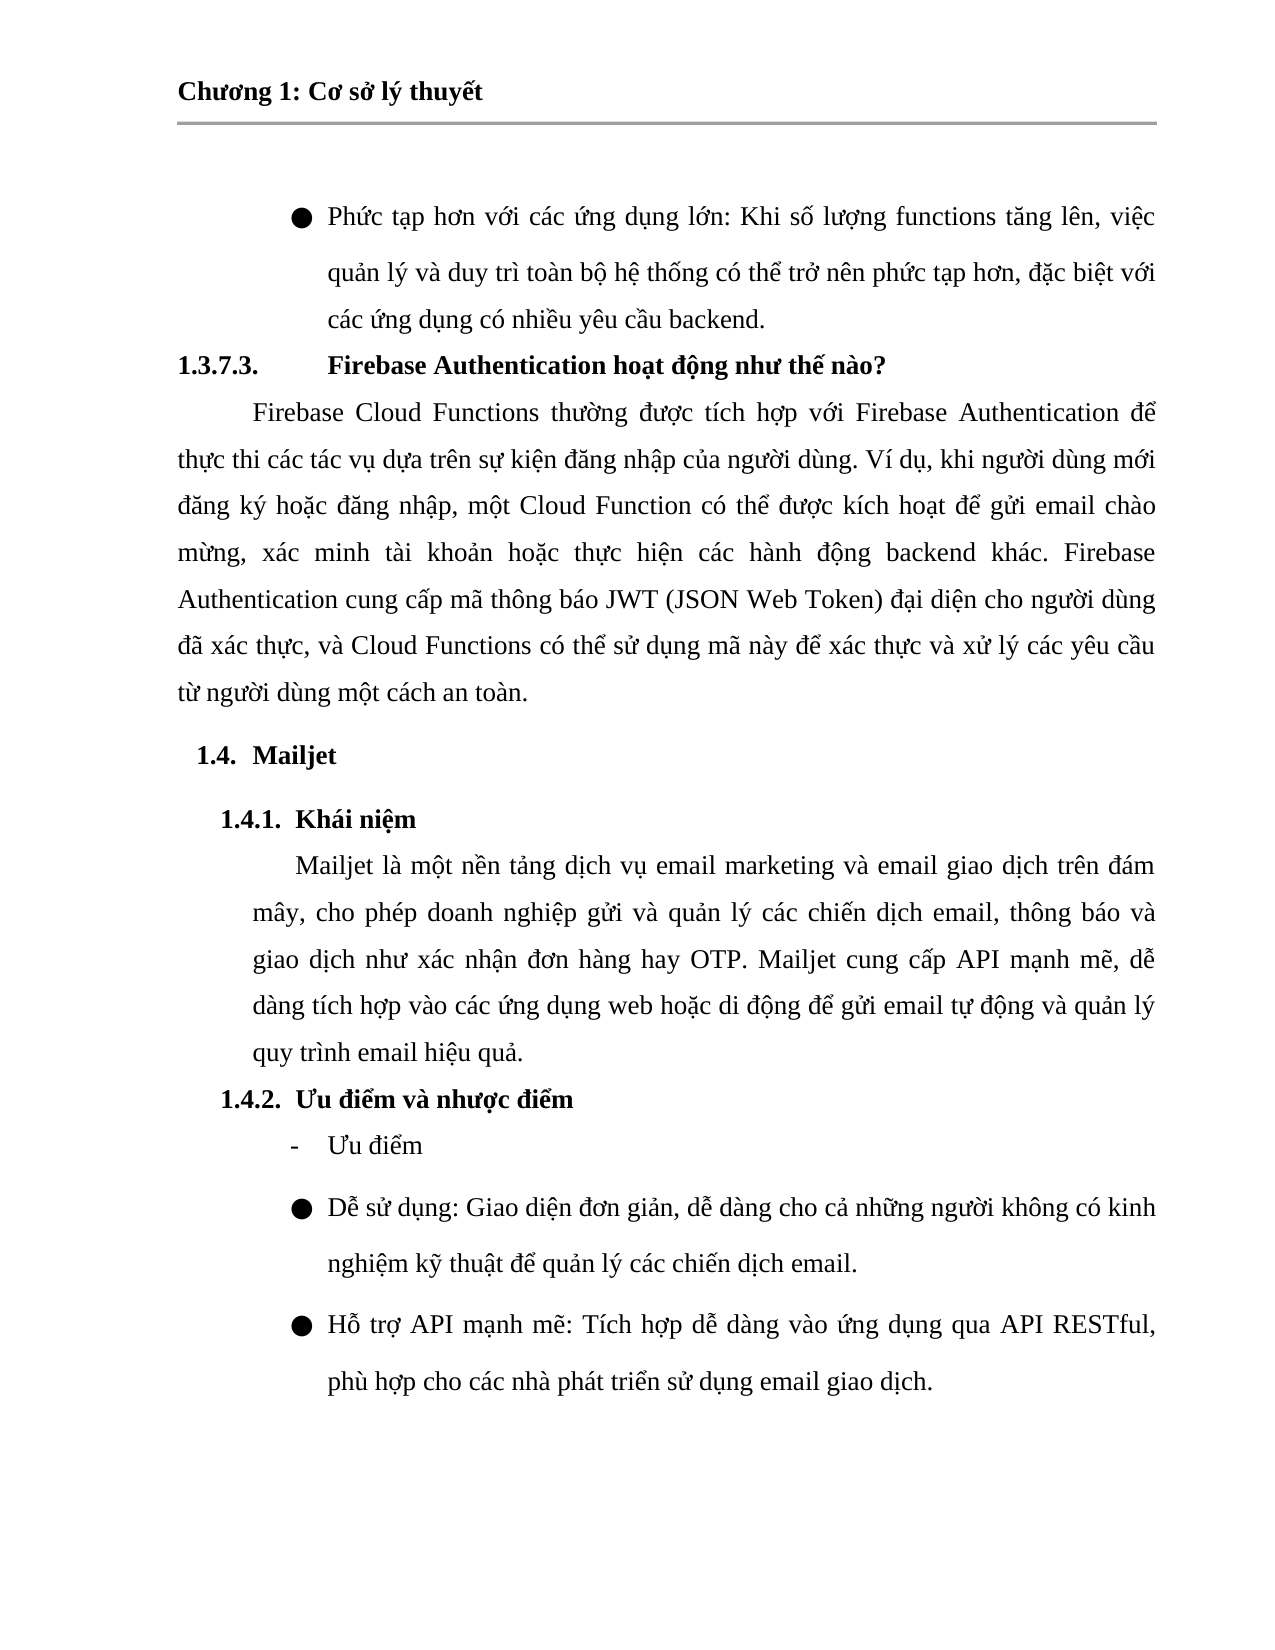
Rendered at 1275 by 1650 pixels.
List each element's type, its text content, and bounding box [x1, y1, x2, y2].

subtitle Mailjet [196, 739, 1157, 771]
list Hỗ trợ API mạnh mẽ: Tích hợp dễ dàng vào ứng dụng qua API RESTful, phù hợp cho các nhà phát triển sử dụng email giao dịch. [290, 1294, 1157, 1396]
list Firebase Authentication hoạt động như thế nào? [177, 349, 1157, 381]
list Phức tạp hơn với các ứng dụng lớn: Khi số lượng functions tăng lên, việc quản lý và duy trì toàn bộ hệ thống có thể trở nên phức tạp hơn, đặc biệt với các ứng dụng có nhiều yêu cầu backend. [290, 185, 1157, 334]
list Dễ sử dụng: Giao diện đơn giản, dễ dàng cho cả những người không có kinh nghiệm kỹ thuật để quản lý các chiến dịch email. [290, 1176, 1157, 1278]
text Mailjet là một nền tảng dịch vụ email marketing và email giao dịch trên đám mây, cho phép doanh nghiệp gửi và quản lý các chiến dịch email, thông báo và giao dịch như xác nhận đơn hàng hay OTP. Mailjet cung cấp API mạnh mẽ, dễ dàng tích hợp vào các ứng dụng web hoặc di động để gửi email tự động và quản lý quy trình email hiệu quả. [252, 849, 1157, 1067]
list Khái niệm [220, 803, 1157, 834]
list Ưu điểm [290, 1129, 1157, 1161]
list Ưu điểm và nhược điểm [220, 1083, 1157, 1114]
text Firebase Cloud Functions thường được tích hợp với Firebase Authentication để thực thi các tác vụ dựa trên sự kiện đăng nhập của người dùng. Ví dụ, khi người dùng mới đăng ký hoặc đăng nhập, một Cloud Function có thể được kích hoạt để gửi email chào mừng, xác minh tài khoản hoặc thực hiện các hành động backend khác. Firebase Authentication cung cấp mã thông báo JWT (JSON Web Token) đại diện cho người dùng đã xác thực, và Cloud Functions có thể sử dụng mã này để xác thực và xử lý các yêu cầu từ người dùng một cách an toàn. [177, 396, 1157, 707]
